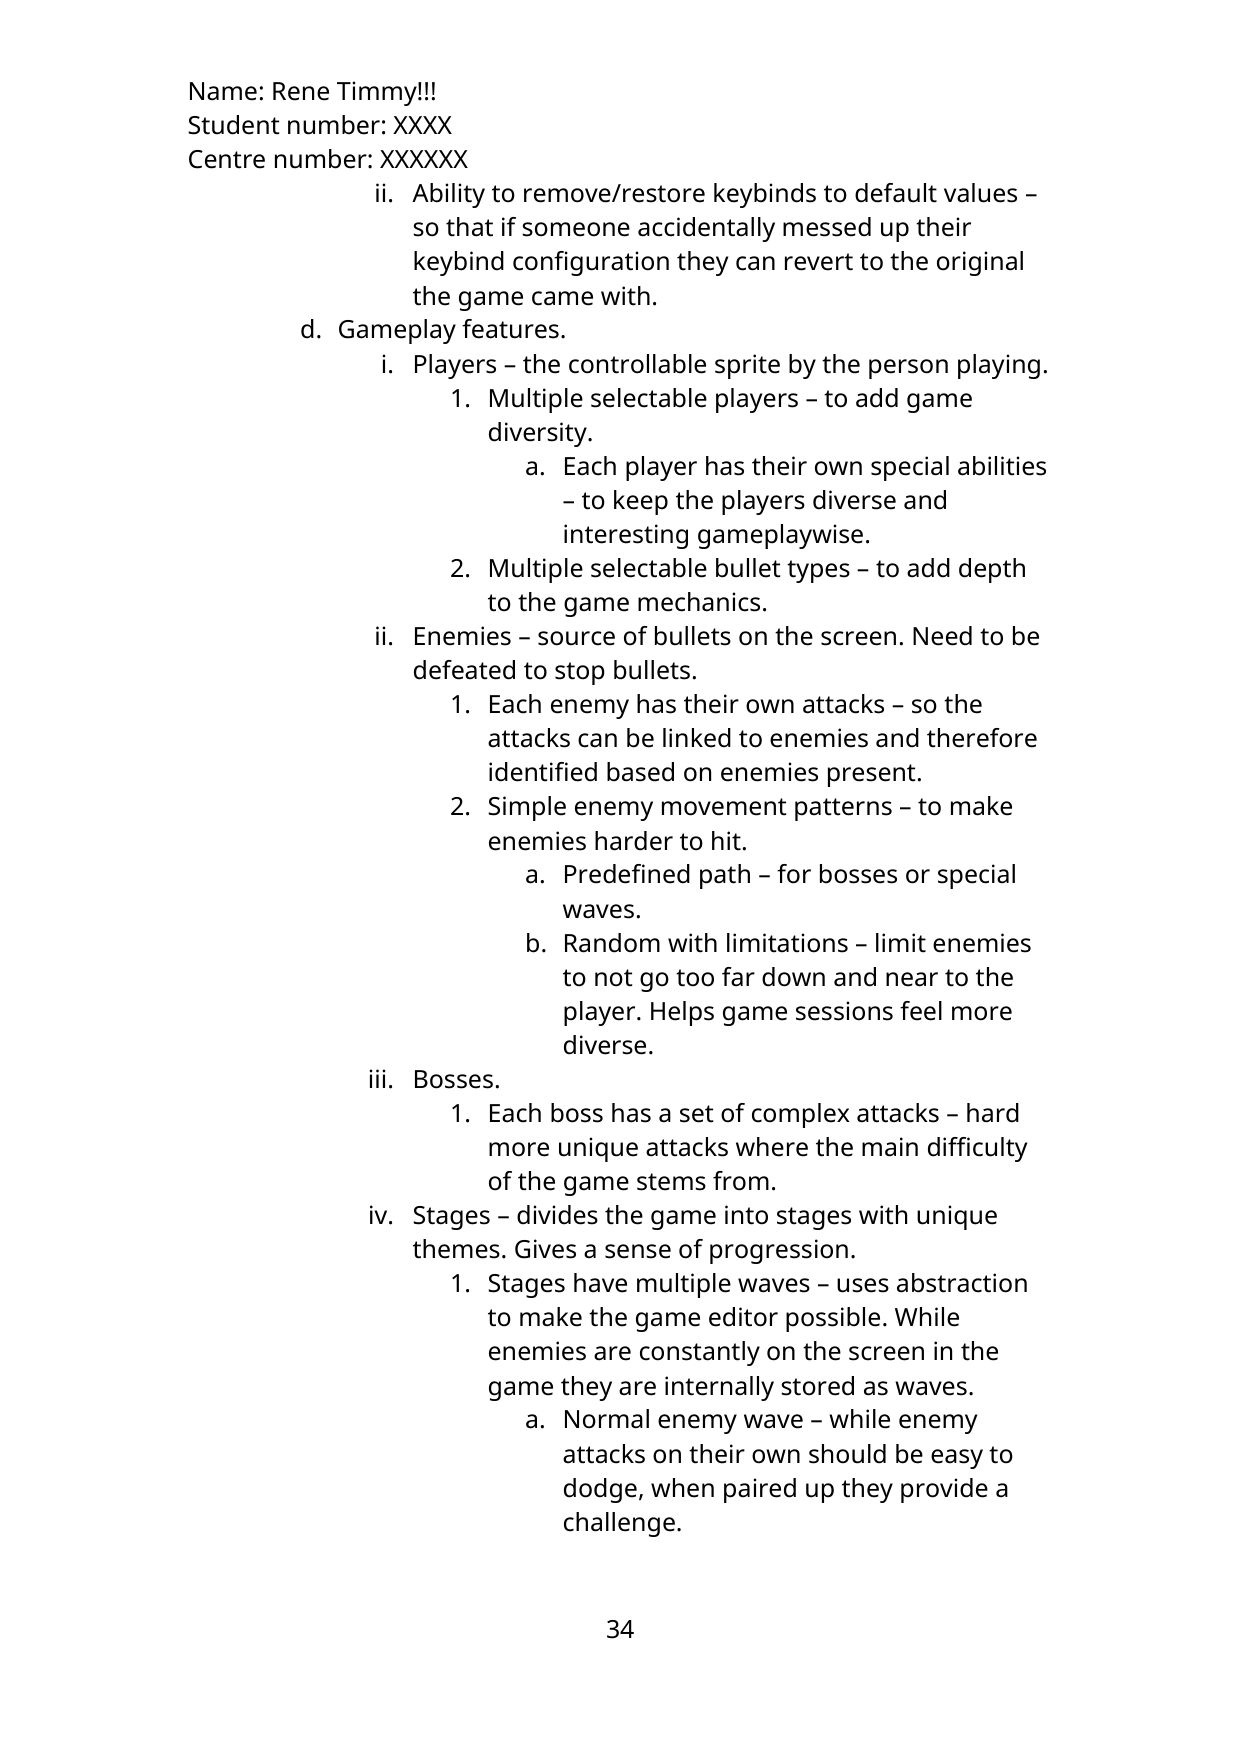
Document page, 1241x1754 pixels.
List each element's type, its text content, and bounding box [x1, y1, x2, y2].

list Multiple selectable bullet types – to add depth to the game mechanics. [450, 551, 1053, 619]
list Each player has their own special abilities – to keep the players diverse and interesting gameplaywise. [525, 448, 1053, 551]
list Random with limitations – limit enemies to not go too far down and near to the player. Helps game sessions feel more diverse. [525, 925, 1053, 1062]
list Stages – divides the game into stages with unique themes. Gives a sense of progression. [394, 1198, 1053, 1266]
list Bosses. [394, 1062, 1053, 1096]
list Stages have multiple waves – uses abstraction to make the game editor possible. While enemies are constantly on the screen in the game they are internally stored as waves. [450, 1266, 1053, 1402]
list Normal enemy wave – while enemy attacks on their own should be easy to dodge, when paired up they provide a challenge. [525, 1402, 1053, 1538]
list Gameplay features. [300, 312, 1053, 346]
list Predefined path – for bosses or special waves. [525, 857, 1053, 925]
list Ability to remove/restore keybinds to default values – so that if someone accidentally messed up their keybind configuration they can revert to the original the game came with. [394, 176, 1053, 312]
list Each enemy has their own attacks – so the attacks can be linked to enemies and therefore identified based on enemies present. [450, 687, 1053, 789]
list Each boss has a set of complex attacks – hard more unique attacks where the main difficulty of the game stems from. [450, 1096, 1053, 1198]
list Players – the controllable sprite by the person playing. [394, 346, 1053, 380]
list Simple enemy movement patterns – to make enemies harder to hit. [450, 789, 1053, 857]
list Multiple selectable players – to add game diversity. [450, 380, 1053, 448]
list Enemies – source of bullets on the screen. Need to be defeated to stop bullets. [394, 619, 1053, 687]
